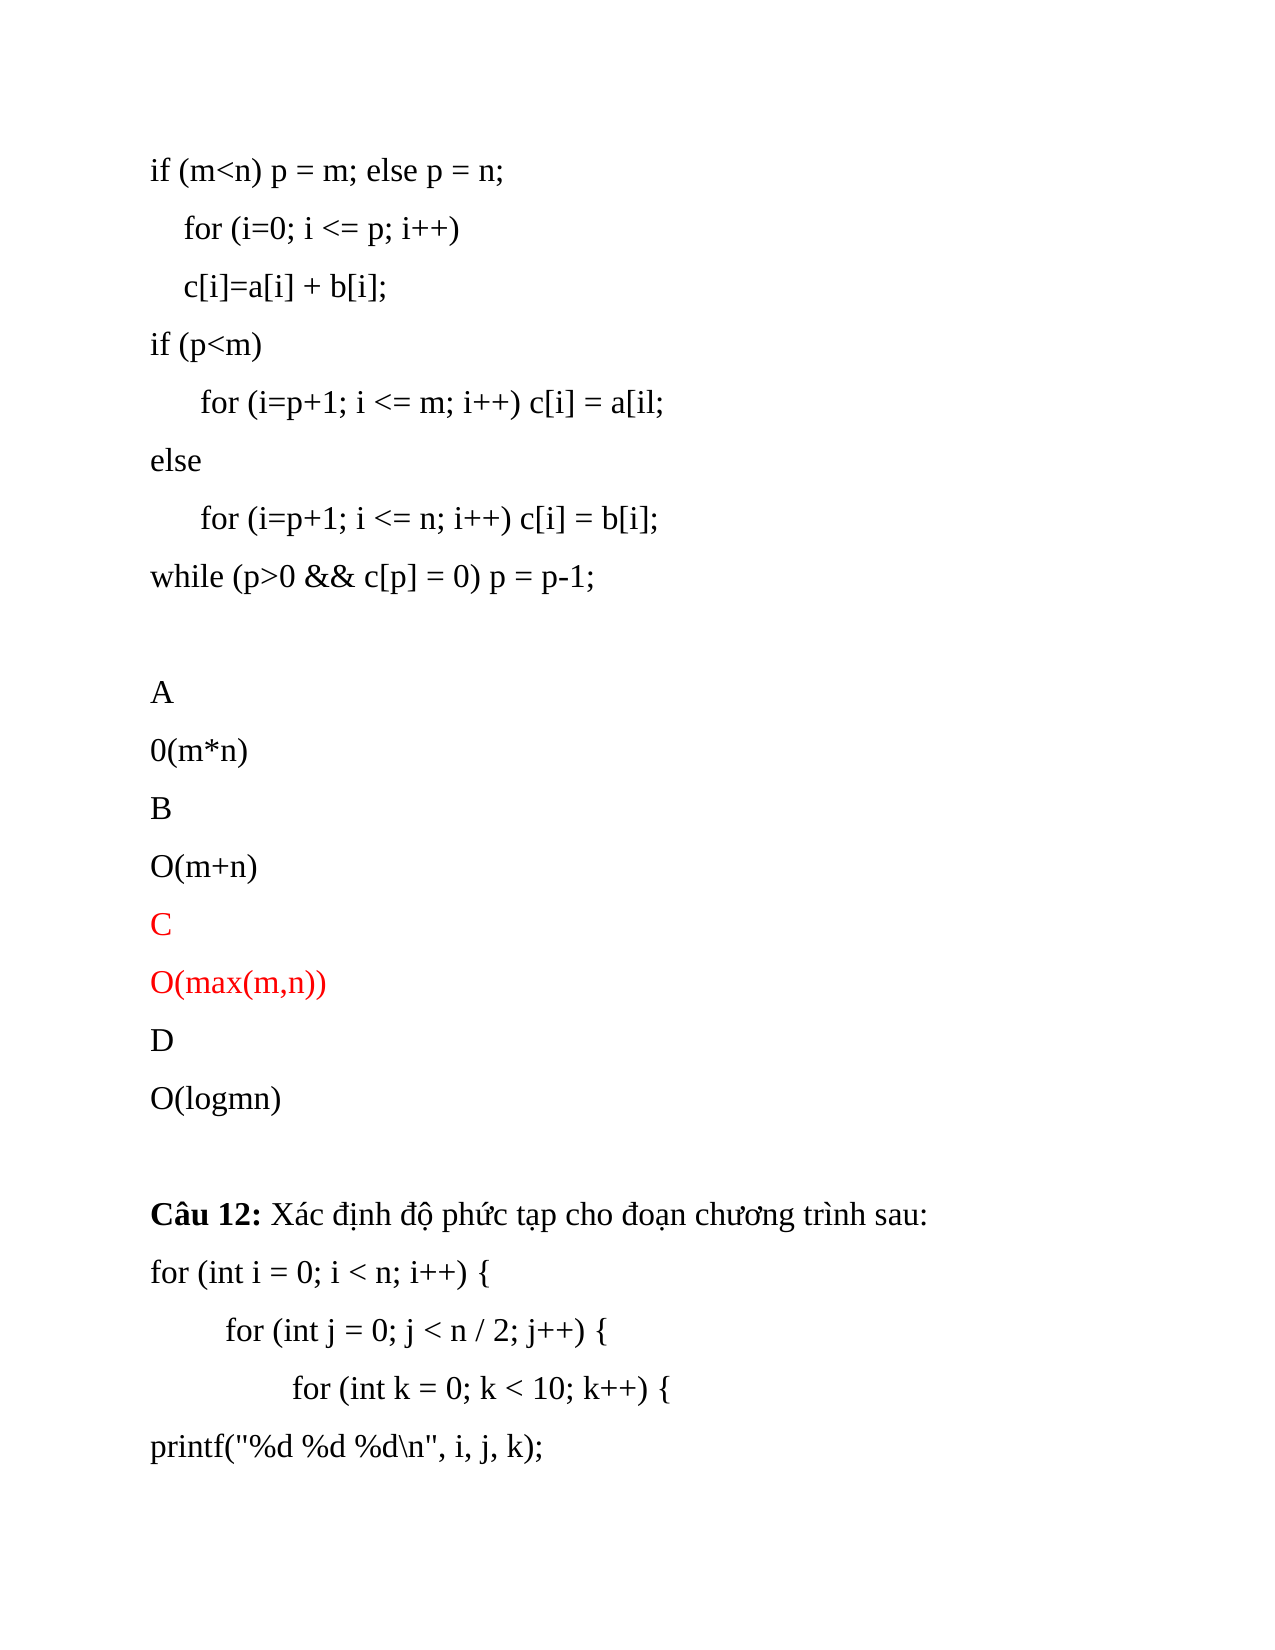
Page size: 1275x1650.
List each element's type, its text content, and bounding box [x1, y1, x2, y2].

text while (p>0 && c[p] = 0) p = p-1; [150, 556, 1125, 594]
text Câu 12: Xác định độ phức tạp cho đoạn chương trình sau: [150, 1194, 1125, 1233]
text if (m<n) p = m; else p = n; [150, 150, 1125, 188]
text for (int i = 0; i < n; i++) { [150, 1252, 1125, 1291]
text C [150, 904, 1125, 943]
text O(m+n) [150, 846, 1125, 884]
text A [150, 672, 1125, 711]
text D [150, 1020, 1125, 1059]
text else [150, 440, 1125, 478]
text printf("%d %d %d\n", i, j, k); [150, 1426, 1125, 1465]
text O(max(m,n)) [150, 962, 1125, 1001]
text B [150, 788, 1125, 827]
text O(logmn) [150, 1078, 1125, 1117]
text for (i=p+1; i <= n; i++) c[i] = b[i]; [150, 498, 1125, 536]
text for (i=0; i <= p; i++) [150, 208, 1125, 246]
text for (i=p+1; i <= m; i++) c[i] = a[il; [150, 382, 1125, 420]
text c[i]=a[i] + b[i]; [150, 266, 1125, 304]
text if (p<m) [150, 324, 1125, 362]
text for (int j = 0; j < n / 2; j++) { [150, 1310, 1125, 1349]
text 0(m*n) [150, 730, 1125, 768]
text for (int k = 0; k < 10; k++) { [150, 1368, 1125, 1407]
